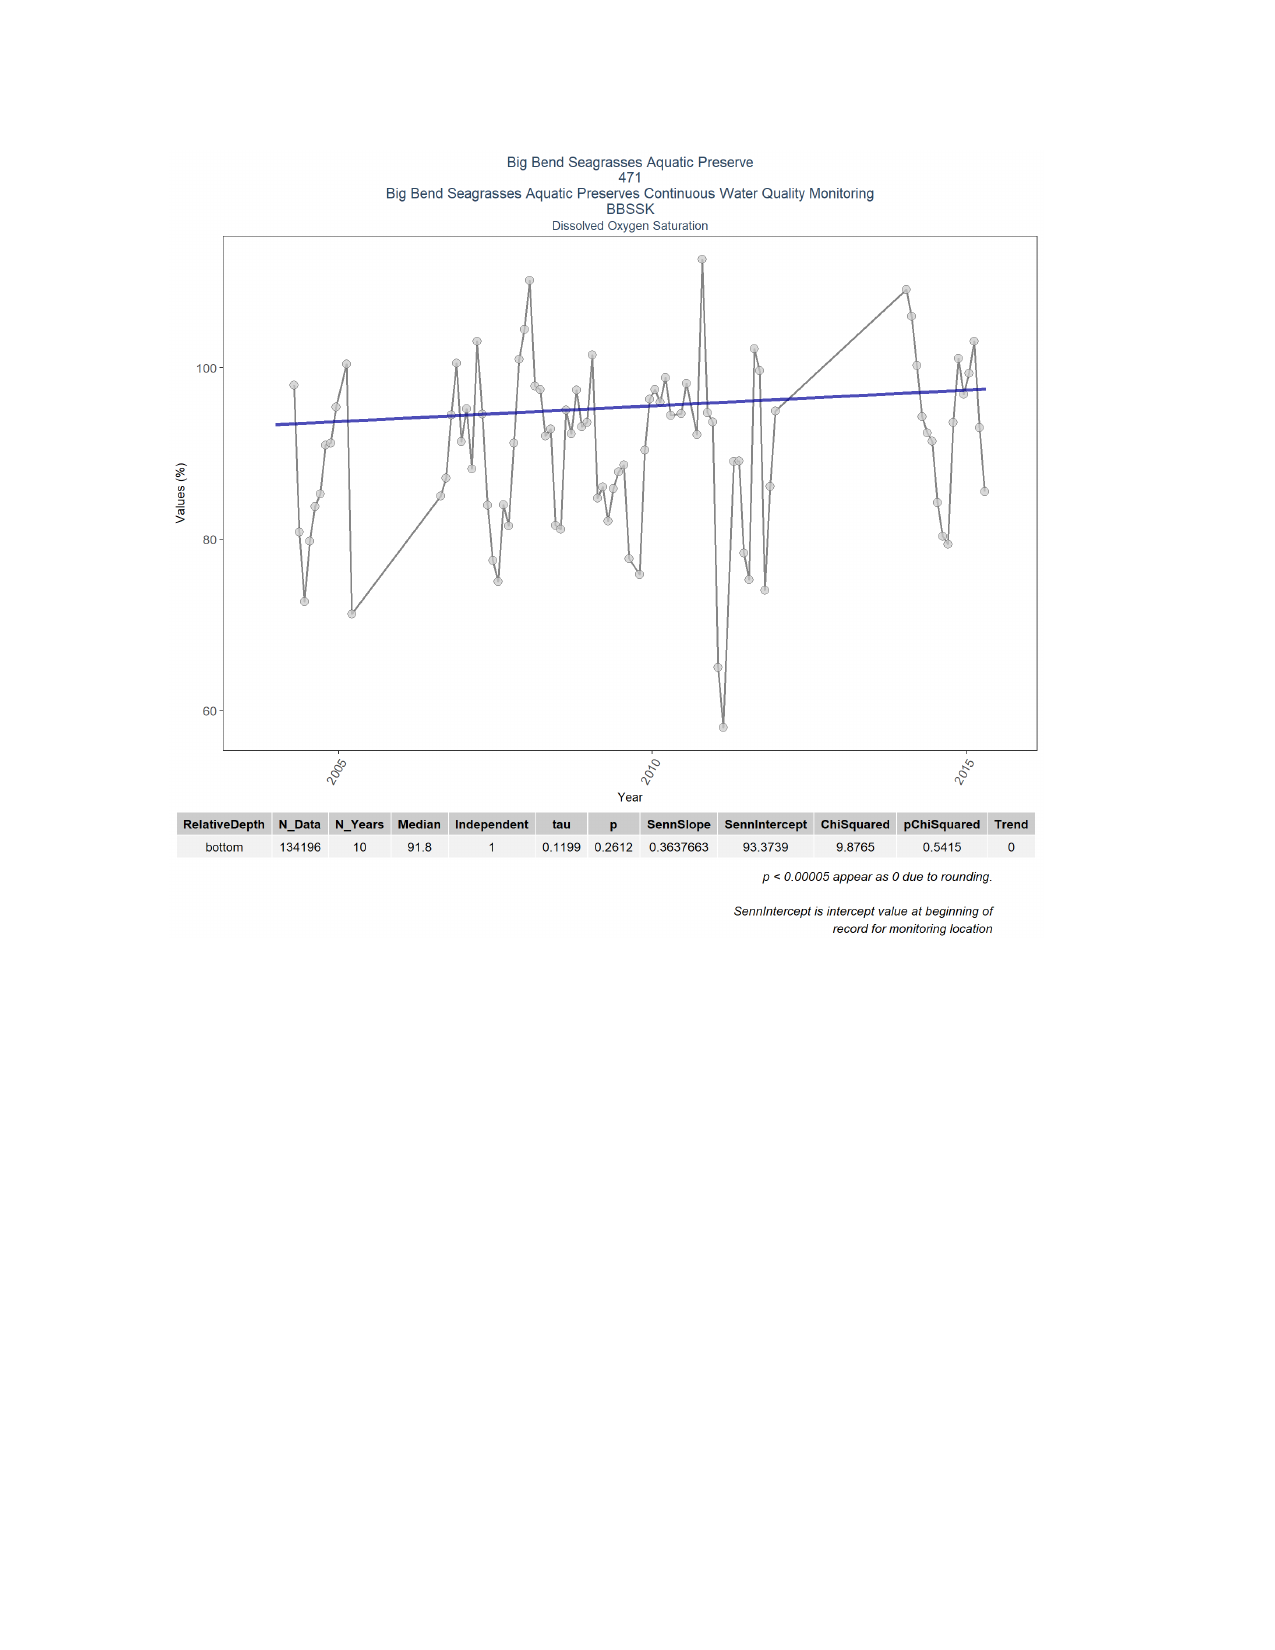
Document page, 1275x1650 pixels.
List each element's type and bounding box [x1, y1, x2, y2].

picture [168, 150, 1044, 938]
